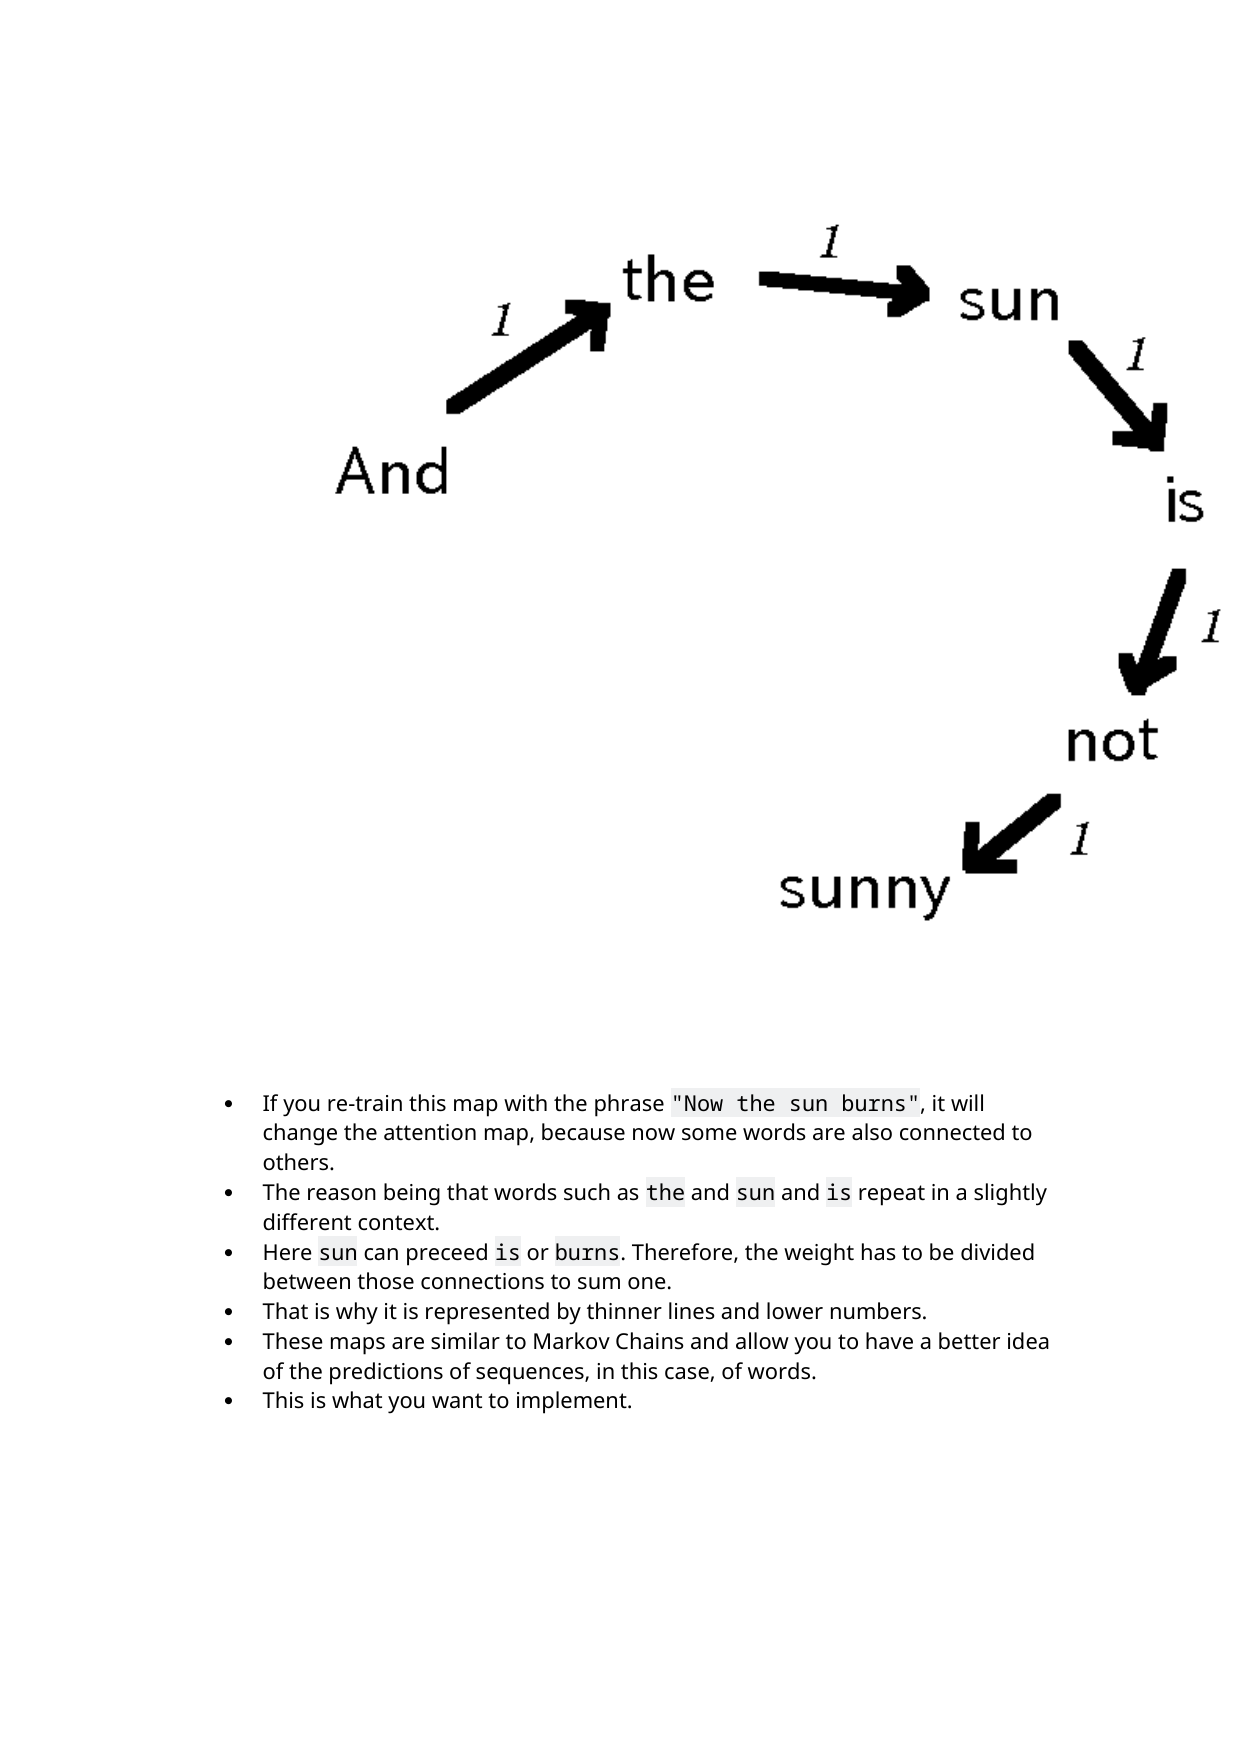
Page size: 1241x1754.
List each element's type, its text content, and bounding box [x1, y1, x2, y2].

list If you re-train this map with the phrase "Now the sun burns", it will change the attention map, because now some words are also connected to others. [225, 1088, 1053, 1177]
list The reason being that words such as the and sun and is repeat in a slightly different context. [225, 1177, 1053, 1236]
list These maps are similar to Markov Chains and allow you to have a better idea of the predictions of sequences, in this case, of words. [225, 1326, 1053, 1385]
list That is why it is represented by thinner lines and lower numbers. [225, 1296, 1053, 1326]
list This is what you want to implement. [225, 1385, 1053, 1415]
list Here sun can preceed is or burns. Therefore, the weight has to be divided between those connections to sum one. [225, 1236, 1053, 1296]
picture [187, 150, 1241, 1088]
